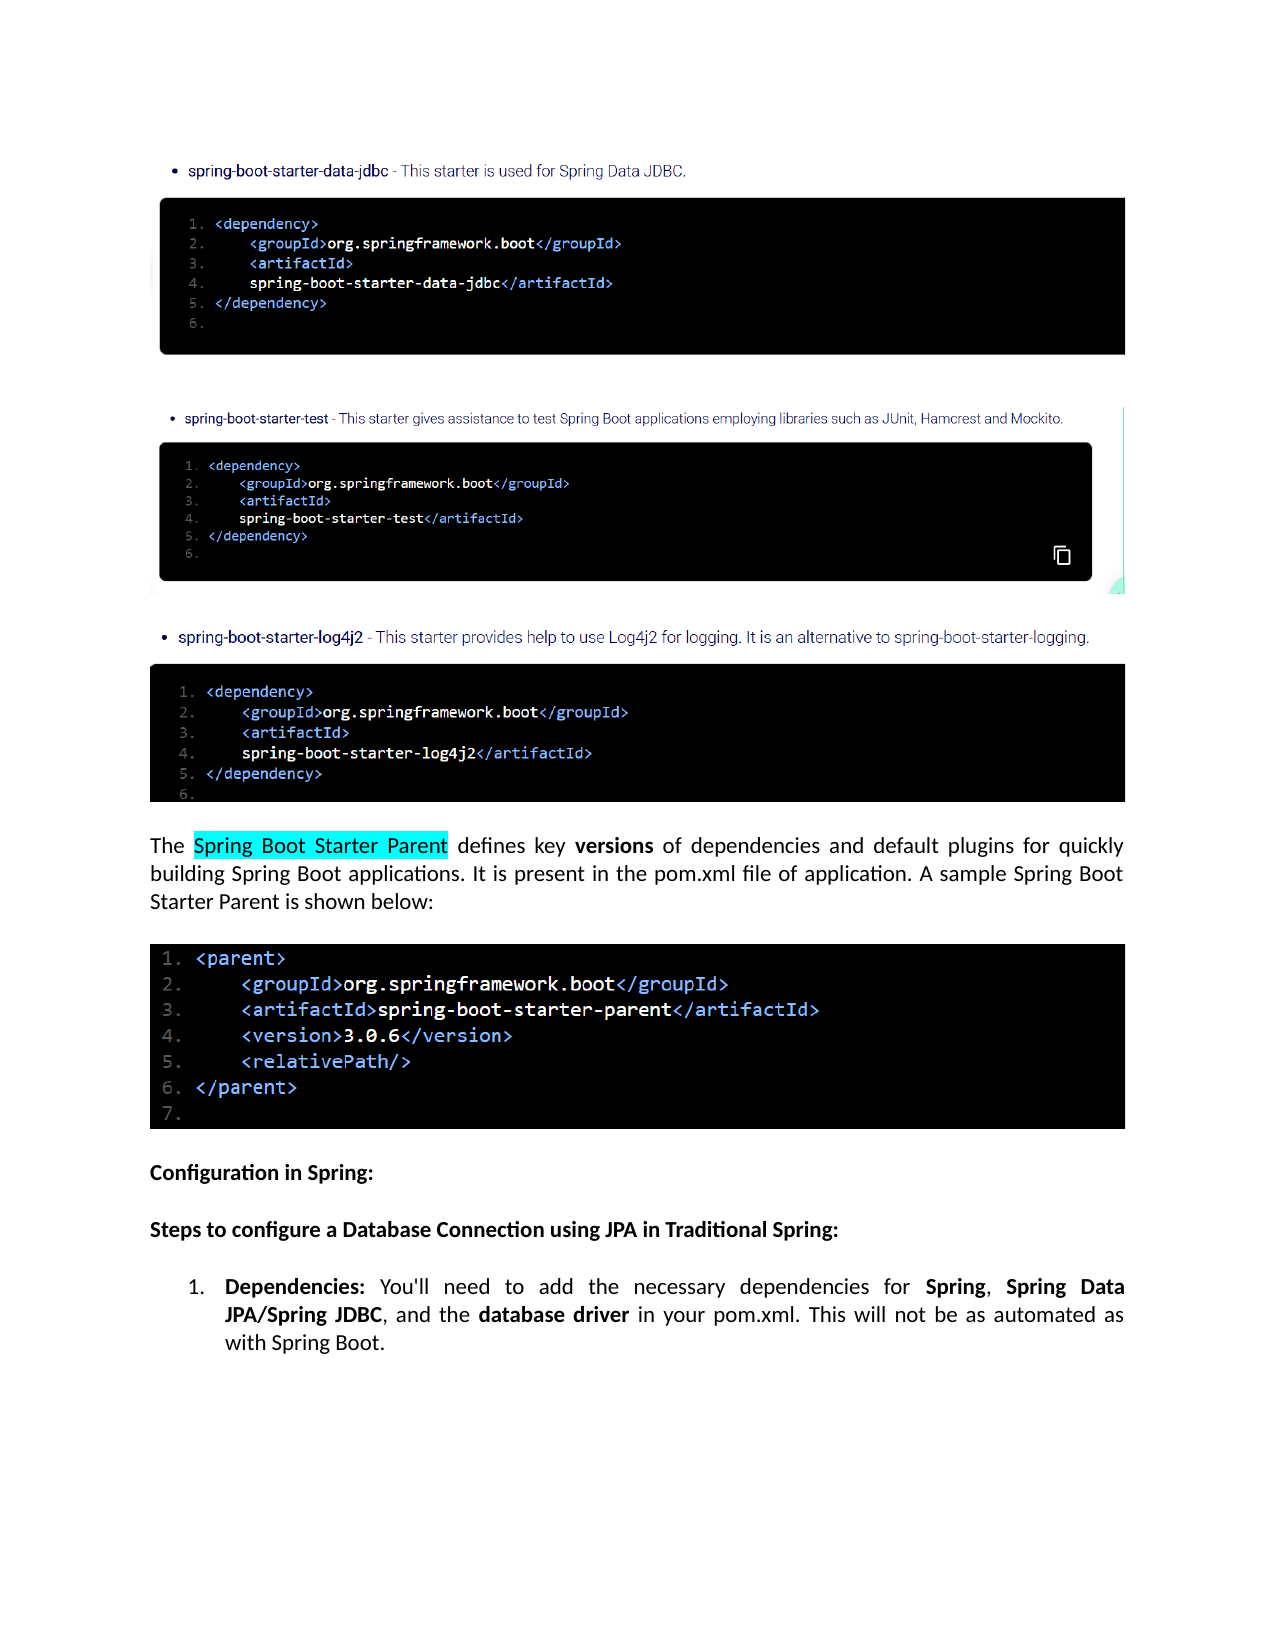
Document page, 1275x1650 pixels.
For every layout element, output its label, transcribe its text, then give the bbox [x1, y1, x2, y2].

text The Spring Boot Starter Parent defines key versions of dependencies and default plugins for quickly building Spring Boot applications. It is present in the pom.xml file of application. A sample Spring Boot Starter Parent is shown below: [150, 831, 1125, 915]
picture [150, 623, 1125, 802]
picture [150, 150, 1125, 379]
picture [150, 407, 1125, 594]
text Steps to configure a Database Connection using JPA in Traditional Spring: [150, 1215, 1125, 1243]
picture [150, 944, 1125, 1129]
text Configuration in Spring: [150, 1158, 1125, 1186]
list Dependencies: You'll need to add the necessary dependencies for Spring, Spring Data JPA/Spring JDBC, and the database driver in your pom.xml. This will not be as automated as with Spring Boot. [187, 1272, 1125, 1356]
